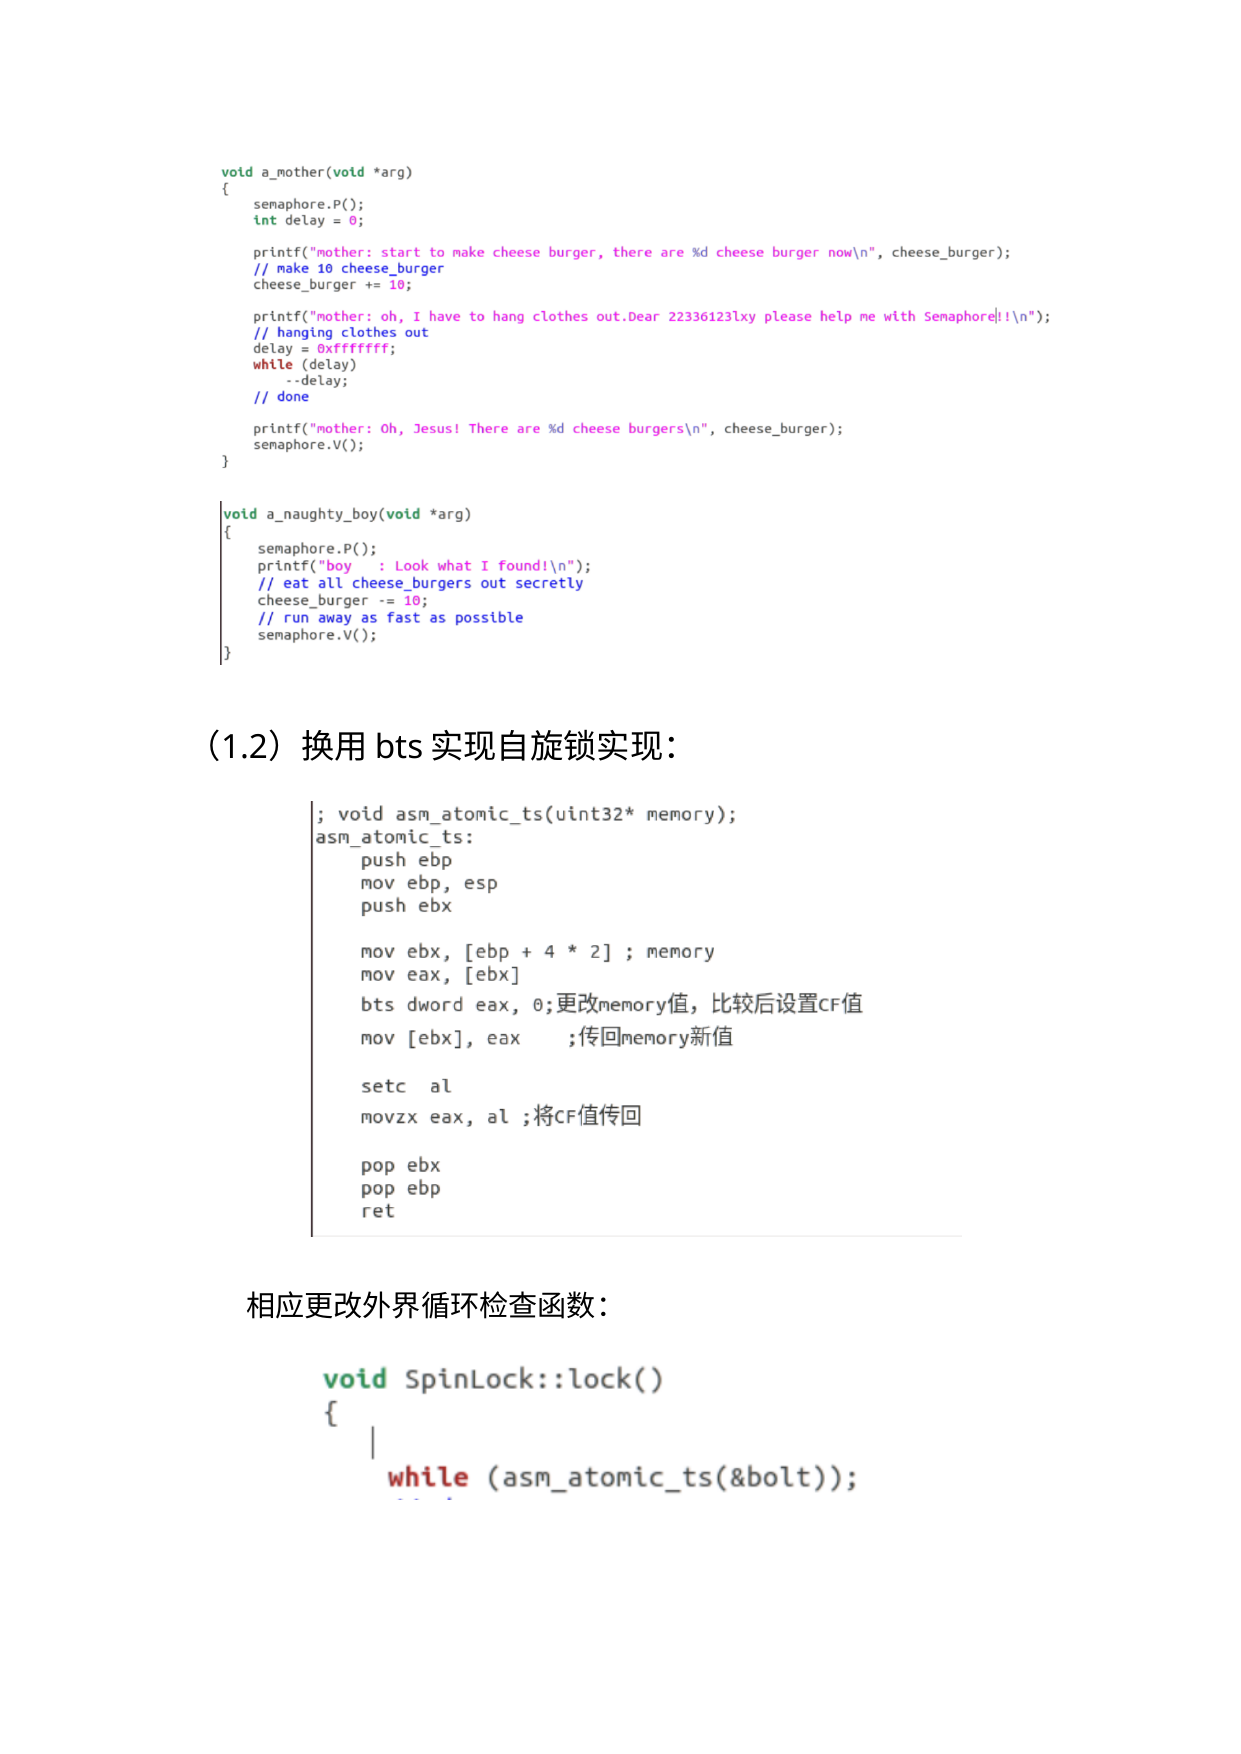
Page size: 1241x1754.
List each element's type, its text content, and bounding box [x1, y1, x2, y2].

text （1.2）换用bts实现自旋锁实现： [187, 712, 1053, 777]
picture [321, 1357, 933, 1500]
picture [220, 501, 696, 665]
picture [220, 162, 1085, 476]
list 相应更改外界循环检查函数： [187, 1271, 1053, 1336]
picture [310, 801, 962, 1237]
